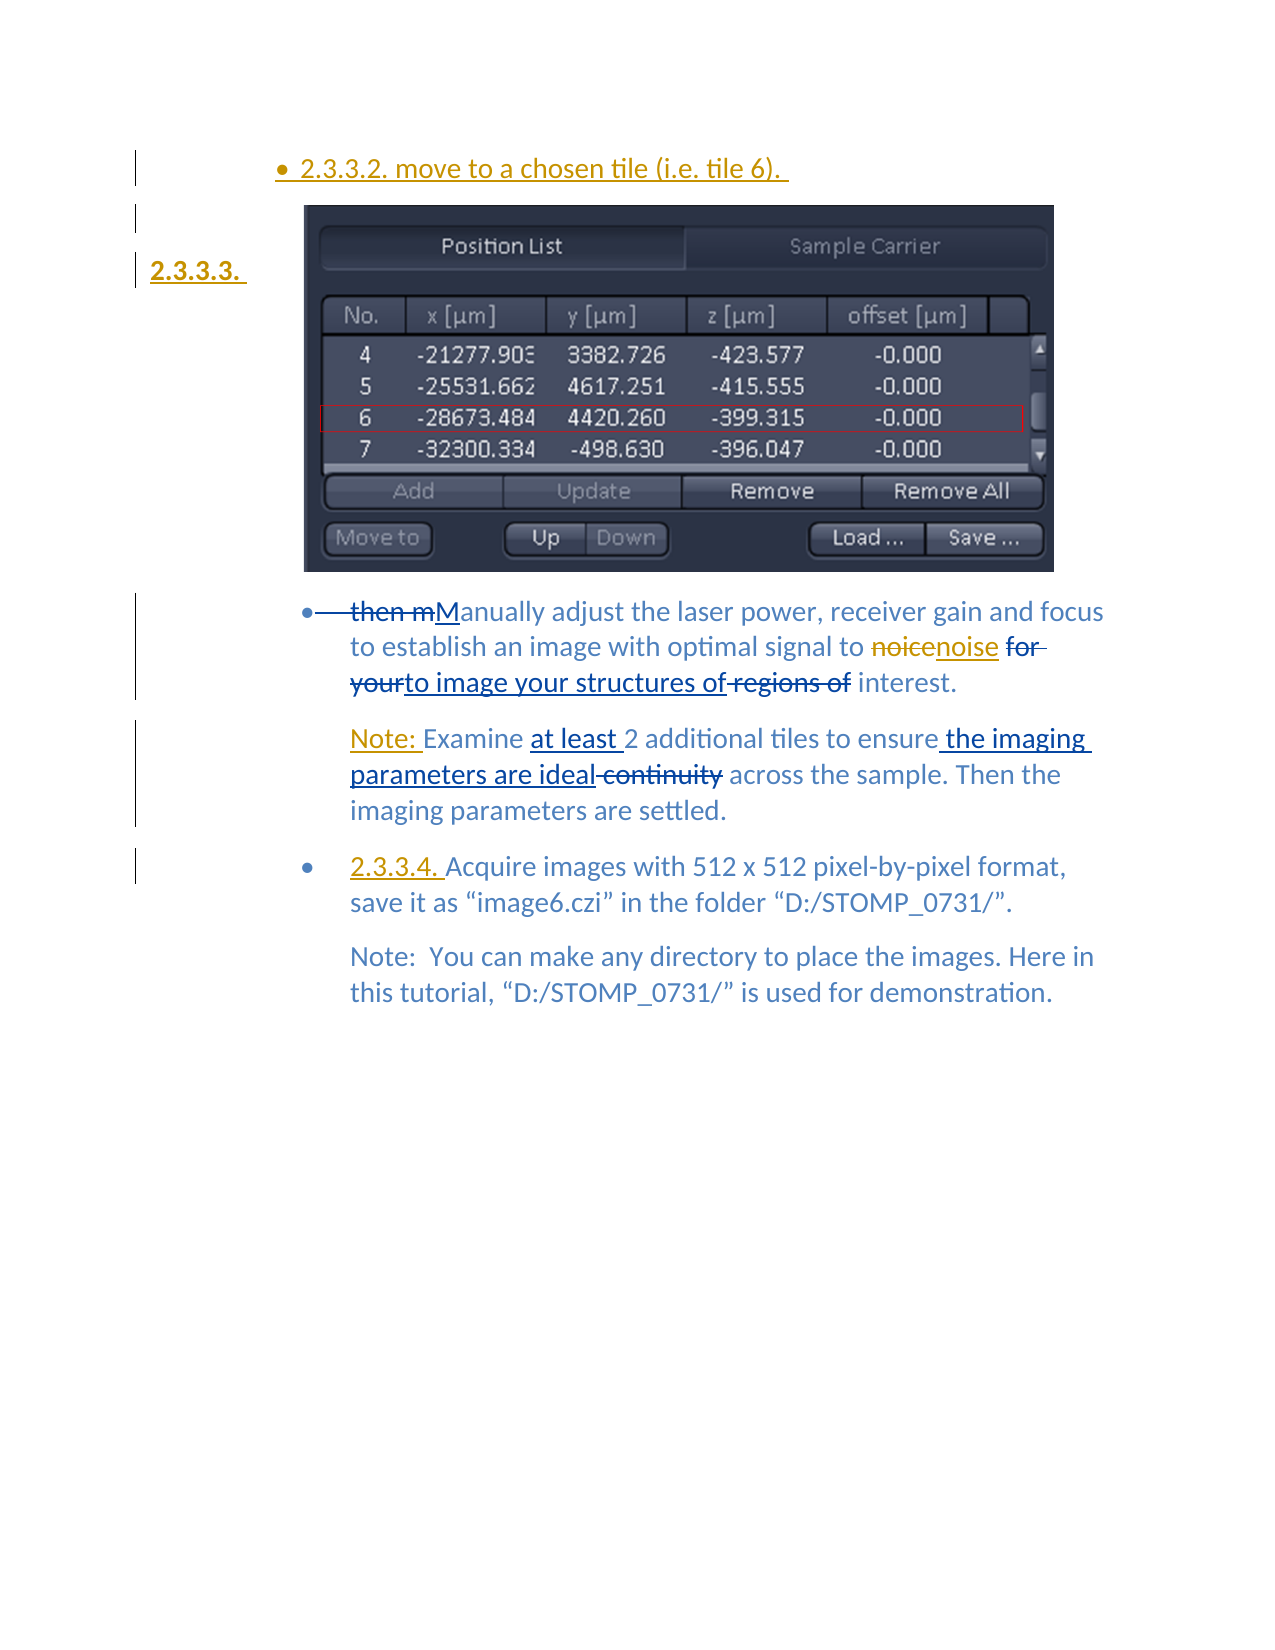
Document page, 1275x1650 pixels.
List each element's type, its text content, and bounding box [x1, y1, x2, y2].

picture [303, 205, 1054, 572]
text Note: You can make any directory to place the images. Here in this tutorial, “D:/STOMP_0731/” is used for demonstration. [350, 938, 1125, 1009]
subtitle Acquire images with 512 x 512 pixel-by-pixel format, save it as “image6.czi” in the folder “D:/STOMP_0731/”. [300, 848, 1125, 919]
subtitle anually adjust the laser power, receiver gain and focus to establish an image with optimal signal to interest. [300, 308, 1125, 699]
subtitle Examine 2 additional tiles to ensure across the sample. Then the imaging parameters are settled. [350, 720, 1125, 827]
